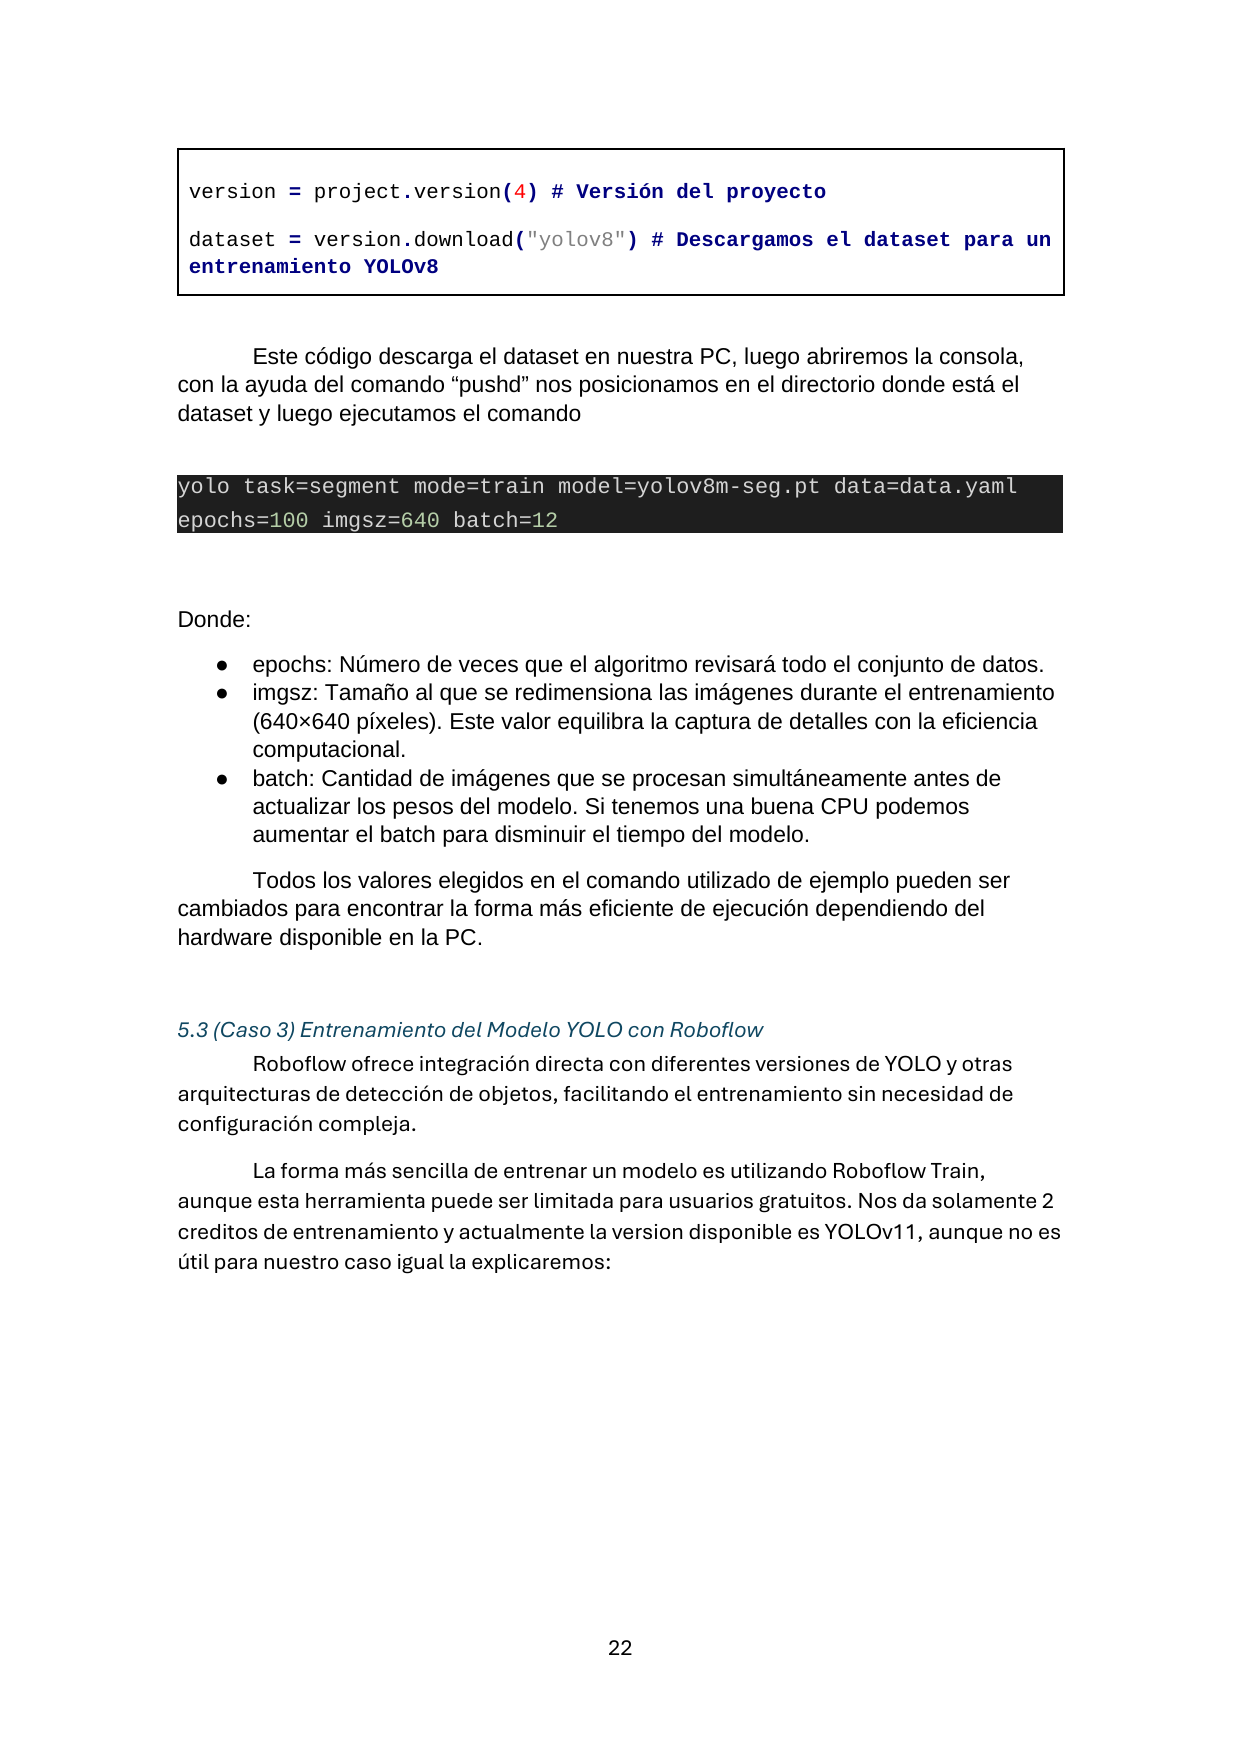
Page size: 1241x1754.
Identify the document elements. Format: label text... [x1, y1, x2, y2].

text yolo task=segment mode=train model=yolov8m-seg.pt data=data.yaml epochs=100 imgsz=640 batch=12 [177, 475, 1063, 533]
text Donde: [177, 606, 1063, 632]
table_header [179, 150, 1063, 294]
text Roboflow ofrece integración directa con diferentes versiones de YOLO y otras arquitecturas de detección de objetos, facilitando el entrenamiento sin necesidad de configuración compleja. [177, 1050, 1063, 1138]
subtitle 5.3 (Caso 3) Entrenamiento del Modelo YOLO con Roboflow [177, 1015, 1063, 1043]
text La forma más sencilla de entrenar un modelo es utilizando Roboflow Train, aunque esta herramienta puede ser limitada para usuarios gratuitos. Nos da solamente 2 creditos de entrenamiento y actualmente la version disponible es YOLOv11, aunque no es útil para nuestro caso igual la explicaremos: [177, 1157, 1063, 1276]
list imgsz: Tamaño al que se redimensiona las imágenes durante el entrenamiento (640×640 píxeles). Este valor equilibra la captura de detalles con la eficiencia computacional. [215, 679, 1063, 762]
list batch: Cantidad de imágenes que se procesan simultáneamente antes de actualizar los pesos del modelo. Si tenemos una buena CPU podemos aumentar el batch para disminuir el tiempo del modelo. [215, 764, 1063, 848]
list epochs: Número de veces que el algoritmo revisará todo el conjunto de datos. [215, 651, 1063, 677]
text Todos los valores elegidos en el comando utilizado de ejemplo pueden ser cambiados para encontrar la forma más eficiente de ejecución dependiendo del hardware disponible en la PC. [177, 867, 1063, 950]
text Este código descarga el dataset en nuestra PC, luego abriremos la consola, con la ayuda del comando “pushd” nos posicionamos en el directorio donde está el dataset y luego ejecutamos el comando [177, 343, 1063, 456]
